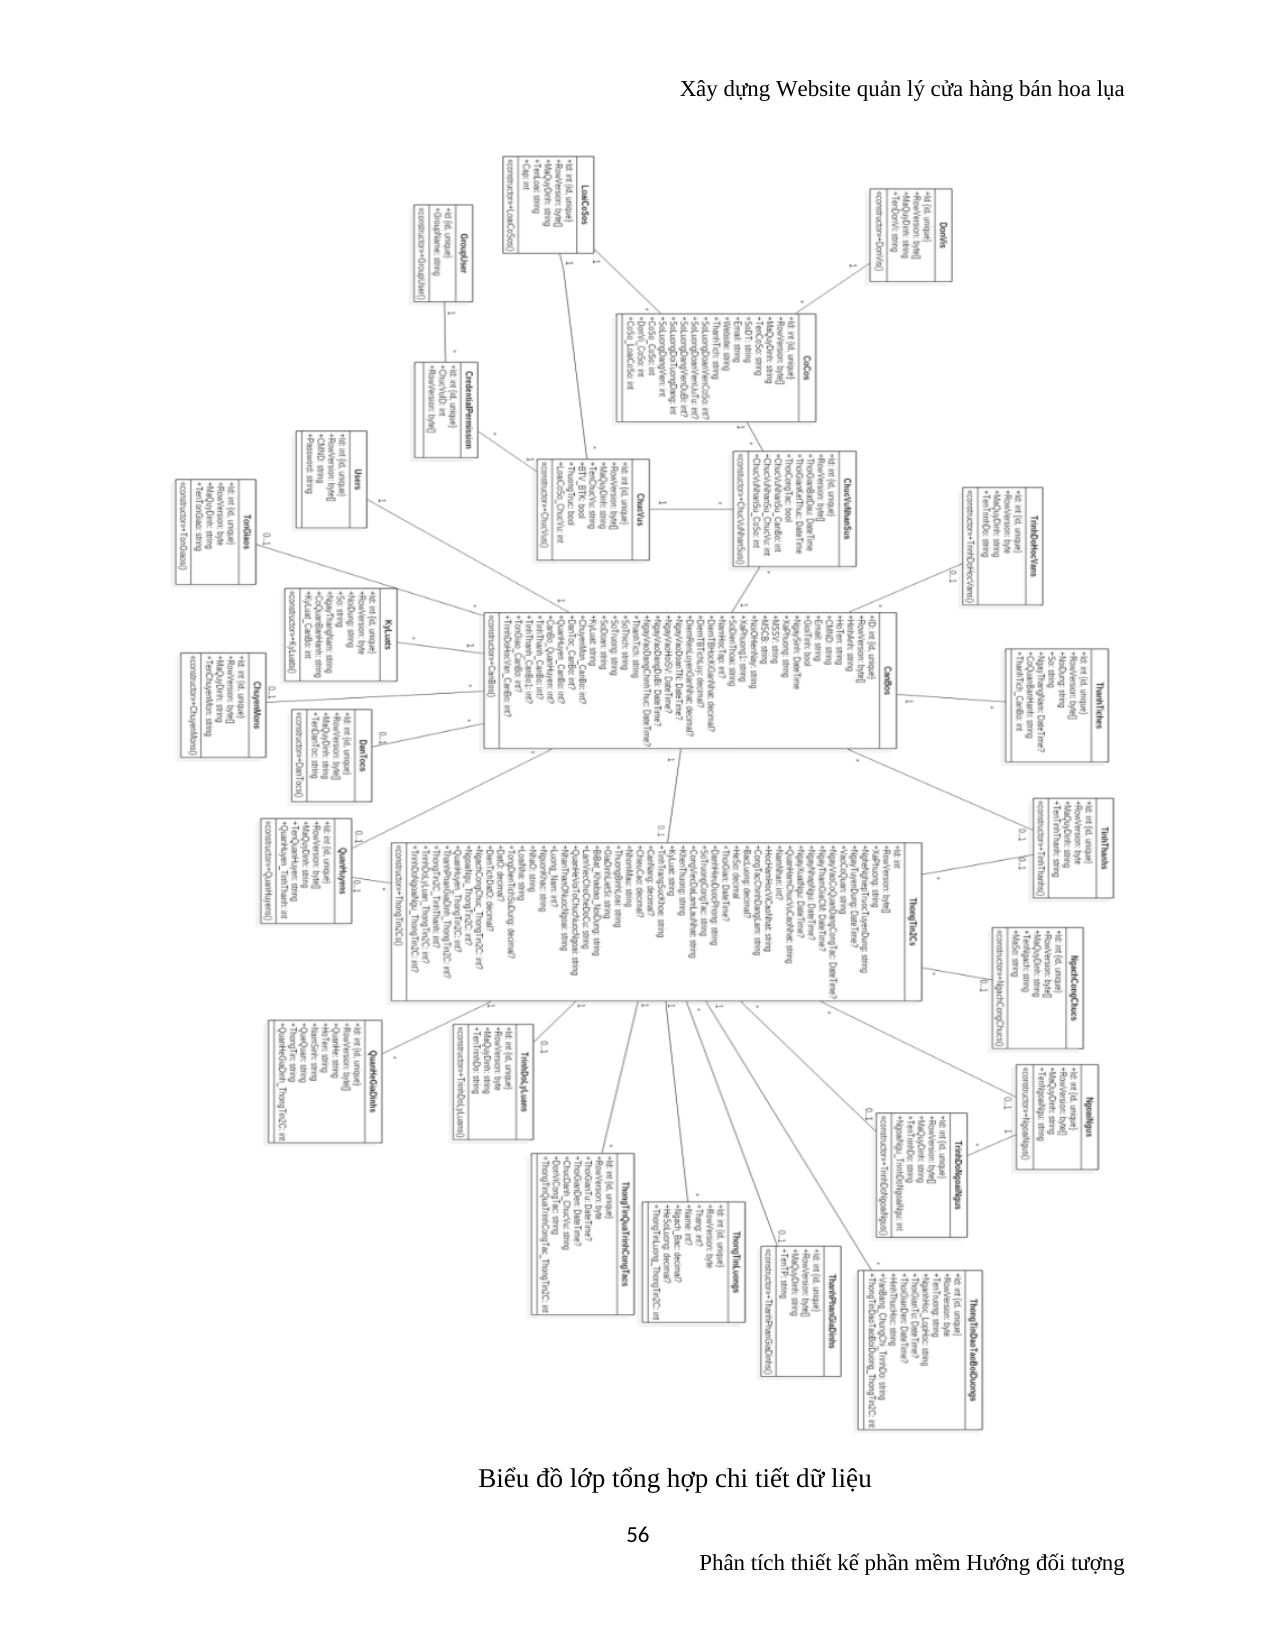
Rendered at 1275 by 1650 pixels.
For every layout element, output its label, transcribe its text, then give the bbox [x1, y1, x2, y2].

list Biểu đồ lớp tổng hợp chi tiết dữ liệu [187, 1462, 1125, 1493]
picture [152, 153, 1119, 1449]
